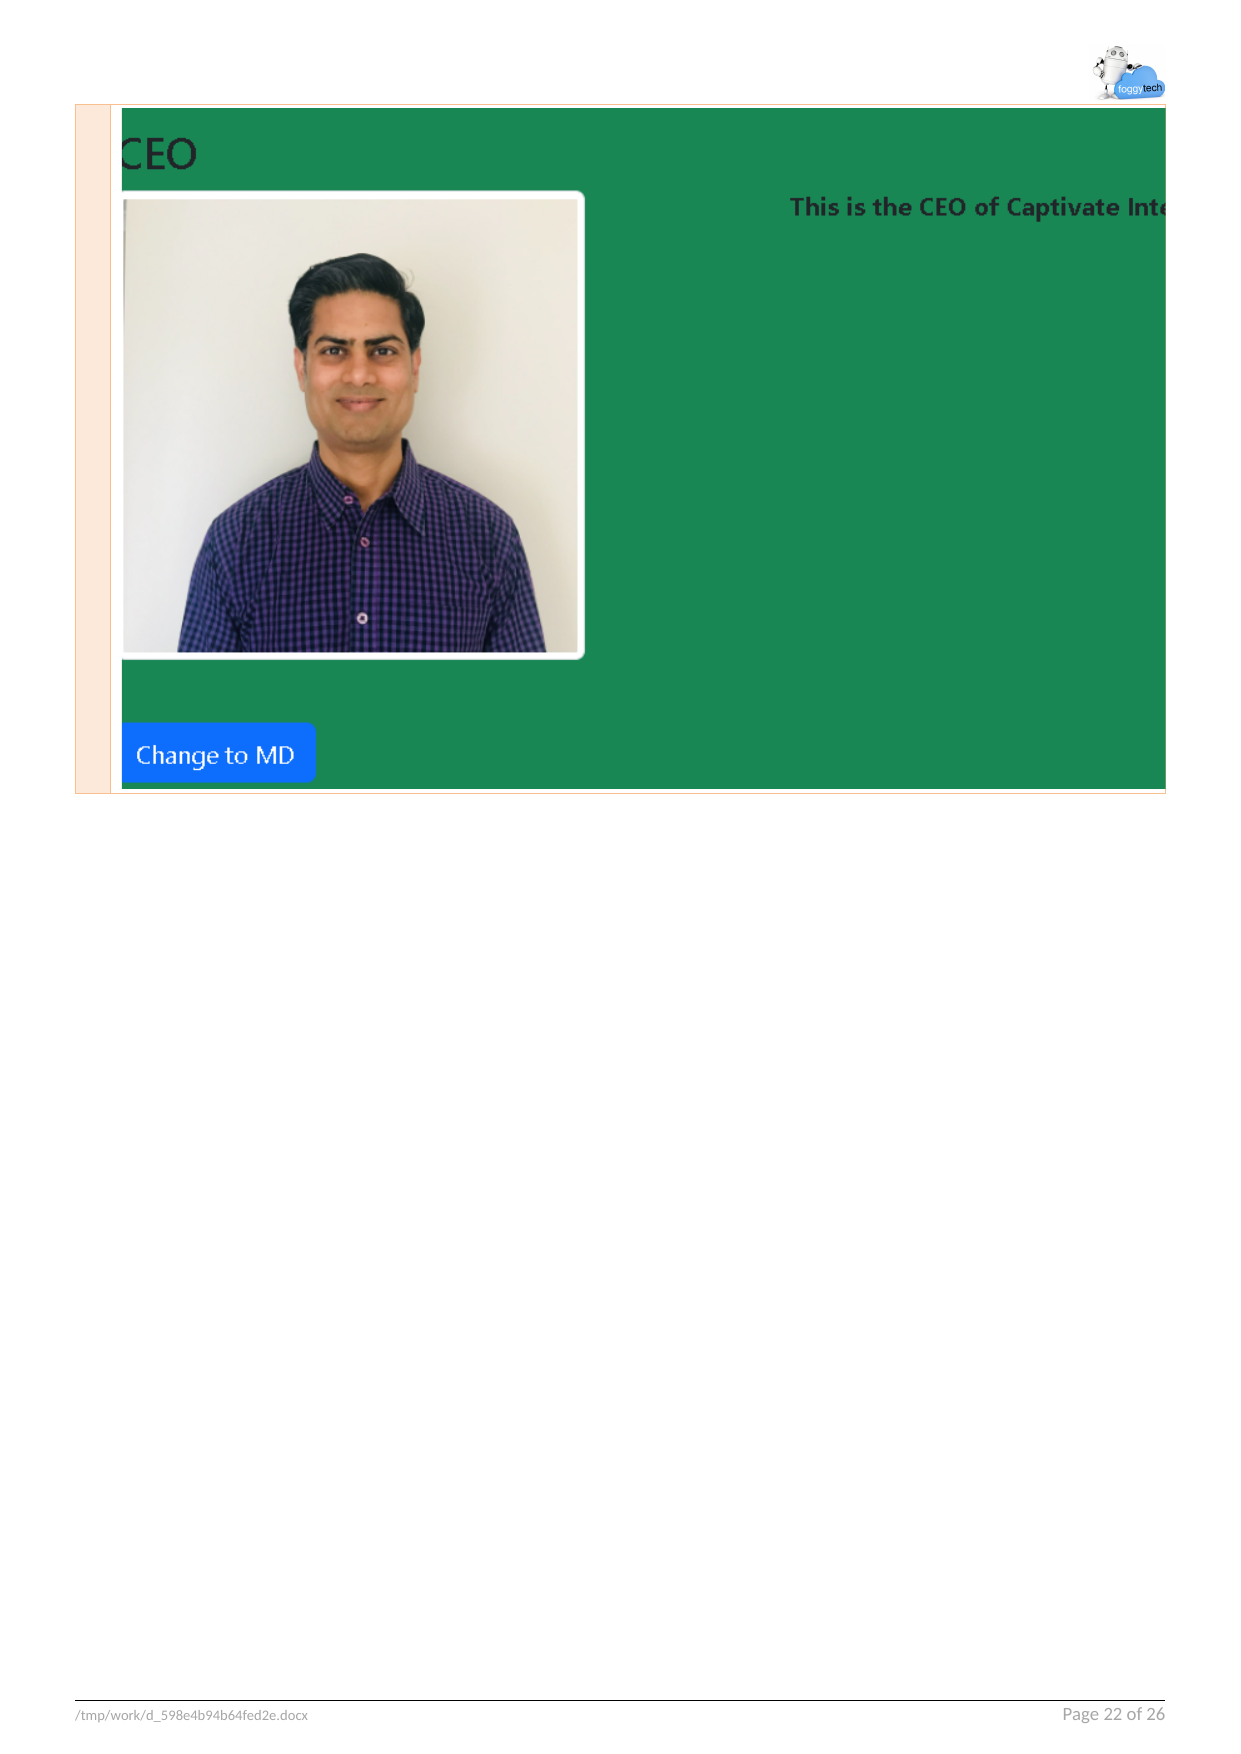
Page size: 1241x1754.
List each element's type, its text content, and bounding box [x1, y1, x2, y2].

table_cell SR11 [76, 105, 110, 793]
picture [121, 108, 1166, 789]
picture [1089, 44, 1166, 101]
table_cell Write a script to replace the image of the CEO of the company with the image of MD of the company on the about page. [111, 105, 1165, 793]
